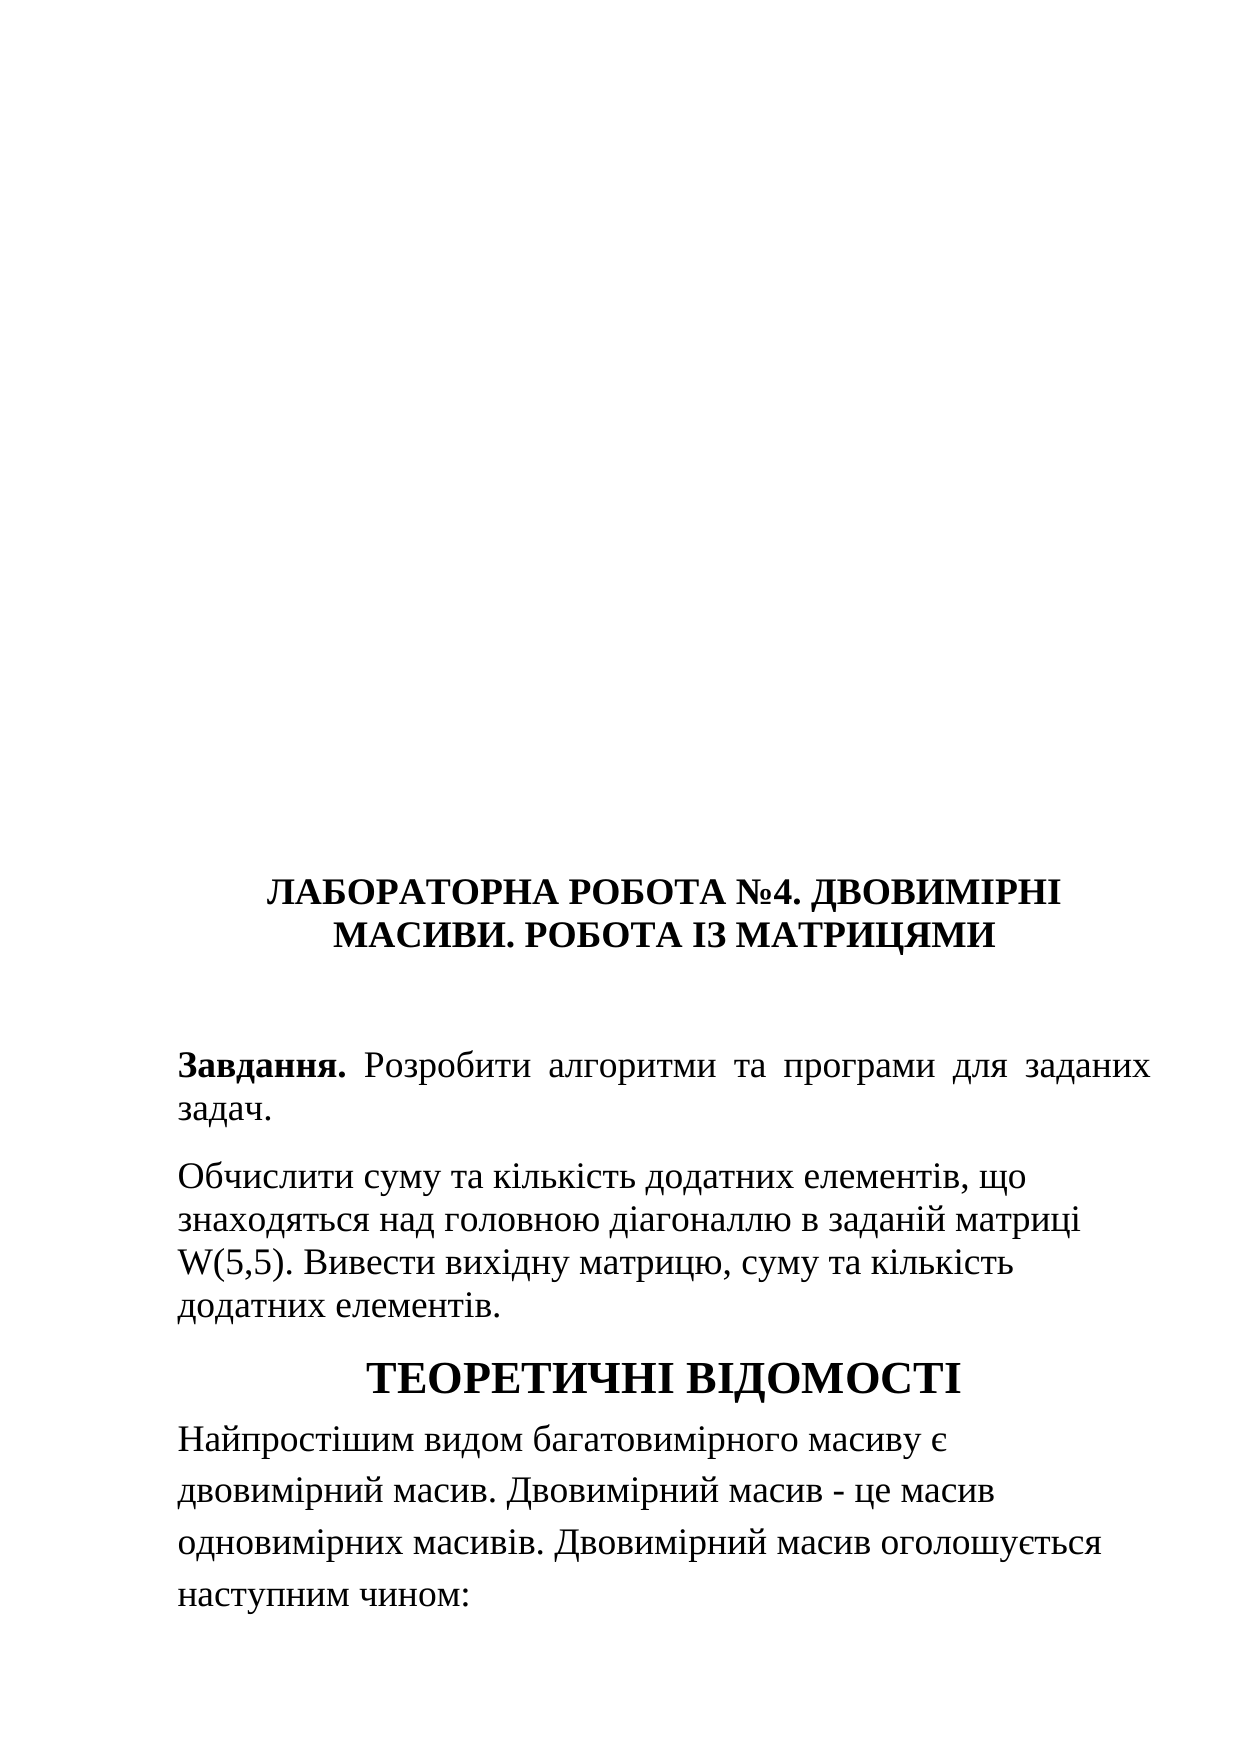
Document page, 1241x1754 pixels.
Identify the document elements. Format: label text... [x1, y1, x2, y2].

list Найпростішим видом багатовимірного масиву є двовимірний масив. Двовимірний масив - це масив одновимірних масивів. Двовимірний масив оголошується наступним чином: [177, 1416, 1152, 1614]
list Лабораторна робота №4. Двовимірні масиви. РОбота із матрицями [177, 870, 1152, 956]
subtitle Обчислити суму та кількість додатних елементів, що знаходяться над головною діагоналлю в заданій матриці W(5,5). Вивести вихiдну матрицю, суму та кількість додатних елементів. [177, 1153, 1152, 1326]
list Завдання. Розробити алгоритми та програми для заданих задач. [177, 1042, 1152, 1128]
subtitle ТЕОРЕТИЧНІ ВІДОМОСТІ [177, 1351, 1152, 1404]
